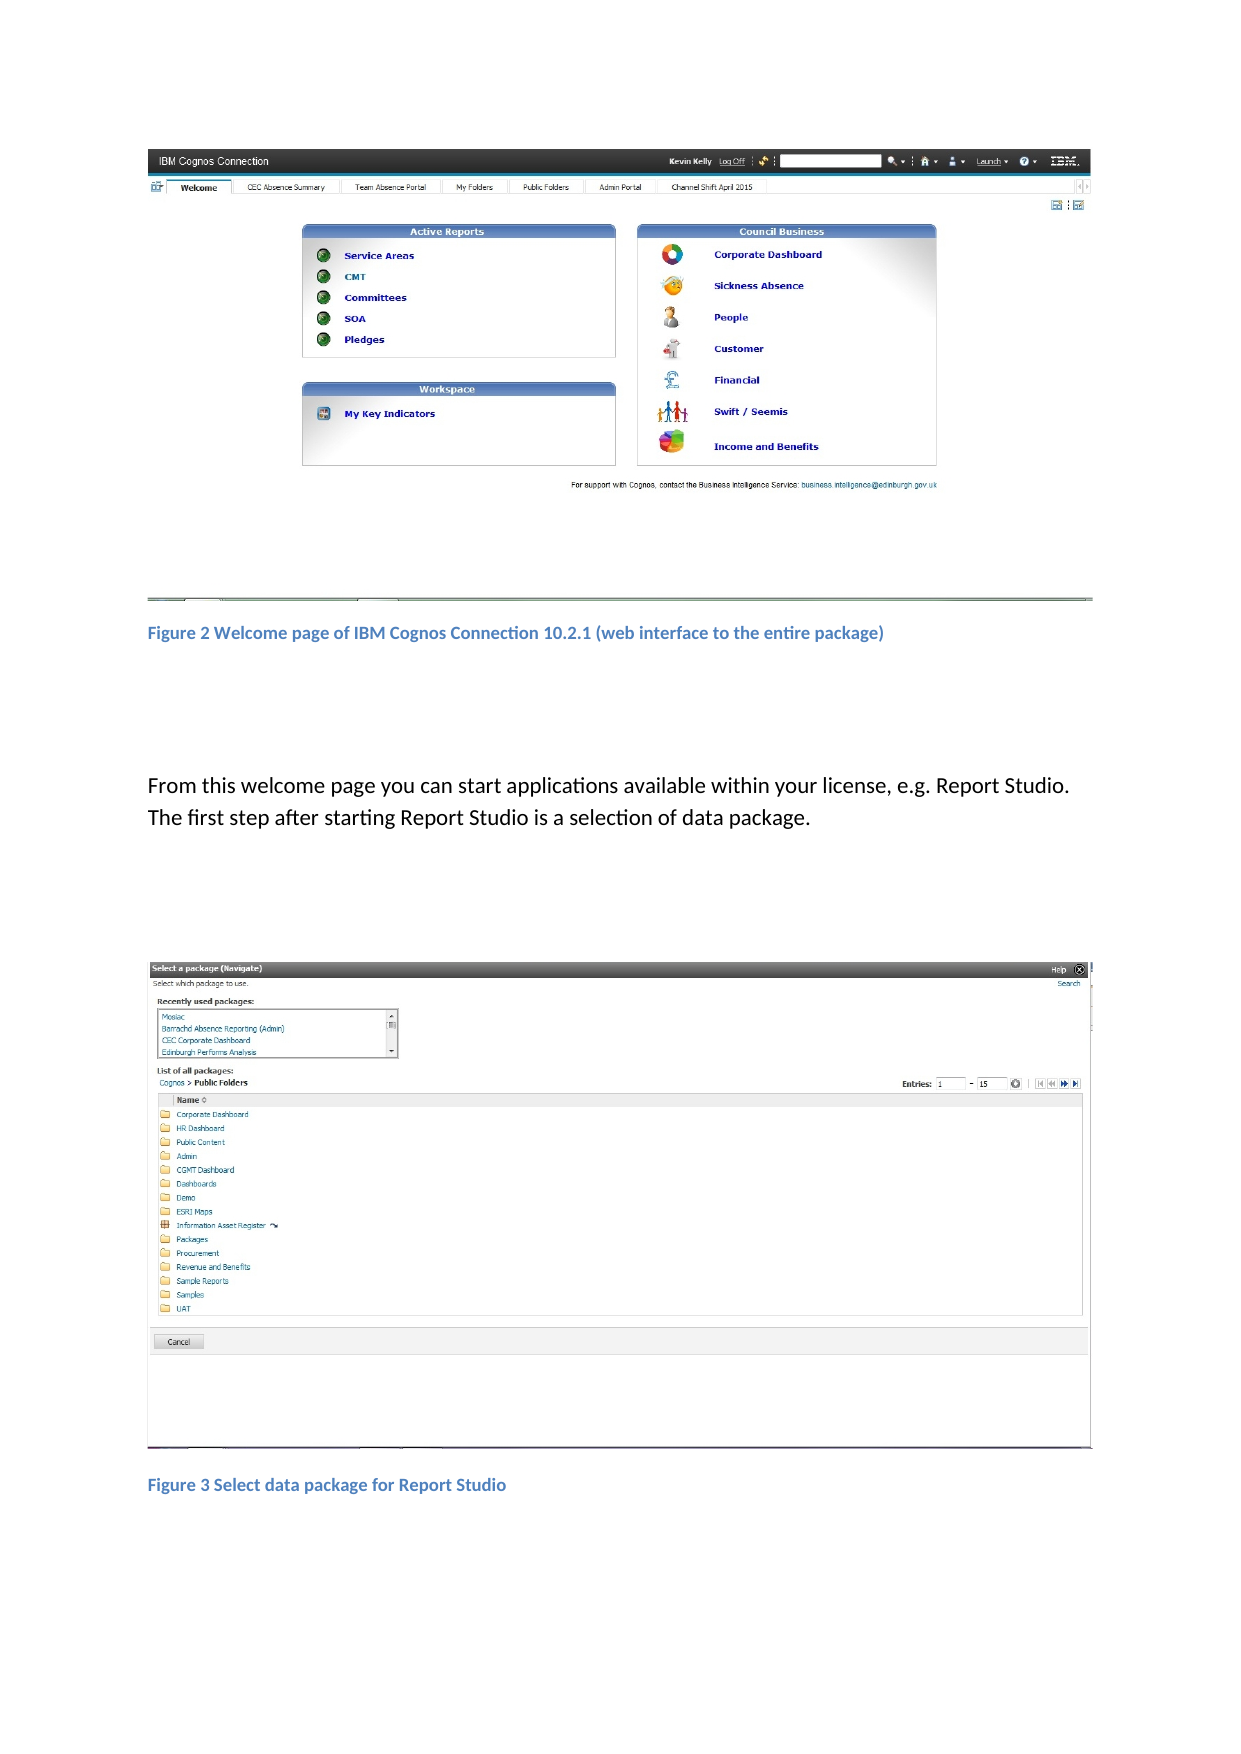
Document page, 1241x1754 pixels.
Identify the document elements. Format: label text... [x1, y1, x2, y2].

text From this welcome page you can start applications available within your license, e.g. Report Studio. The first step after starting Report Studio is a selection of data package. [148, 771, 1093, 831]
picture [147, 962, 1093, 1449]
picture [147, 147, 1093, 601]
